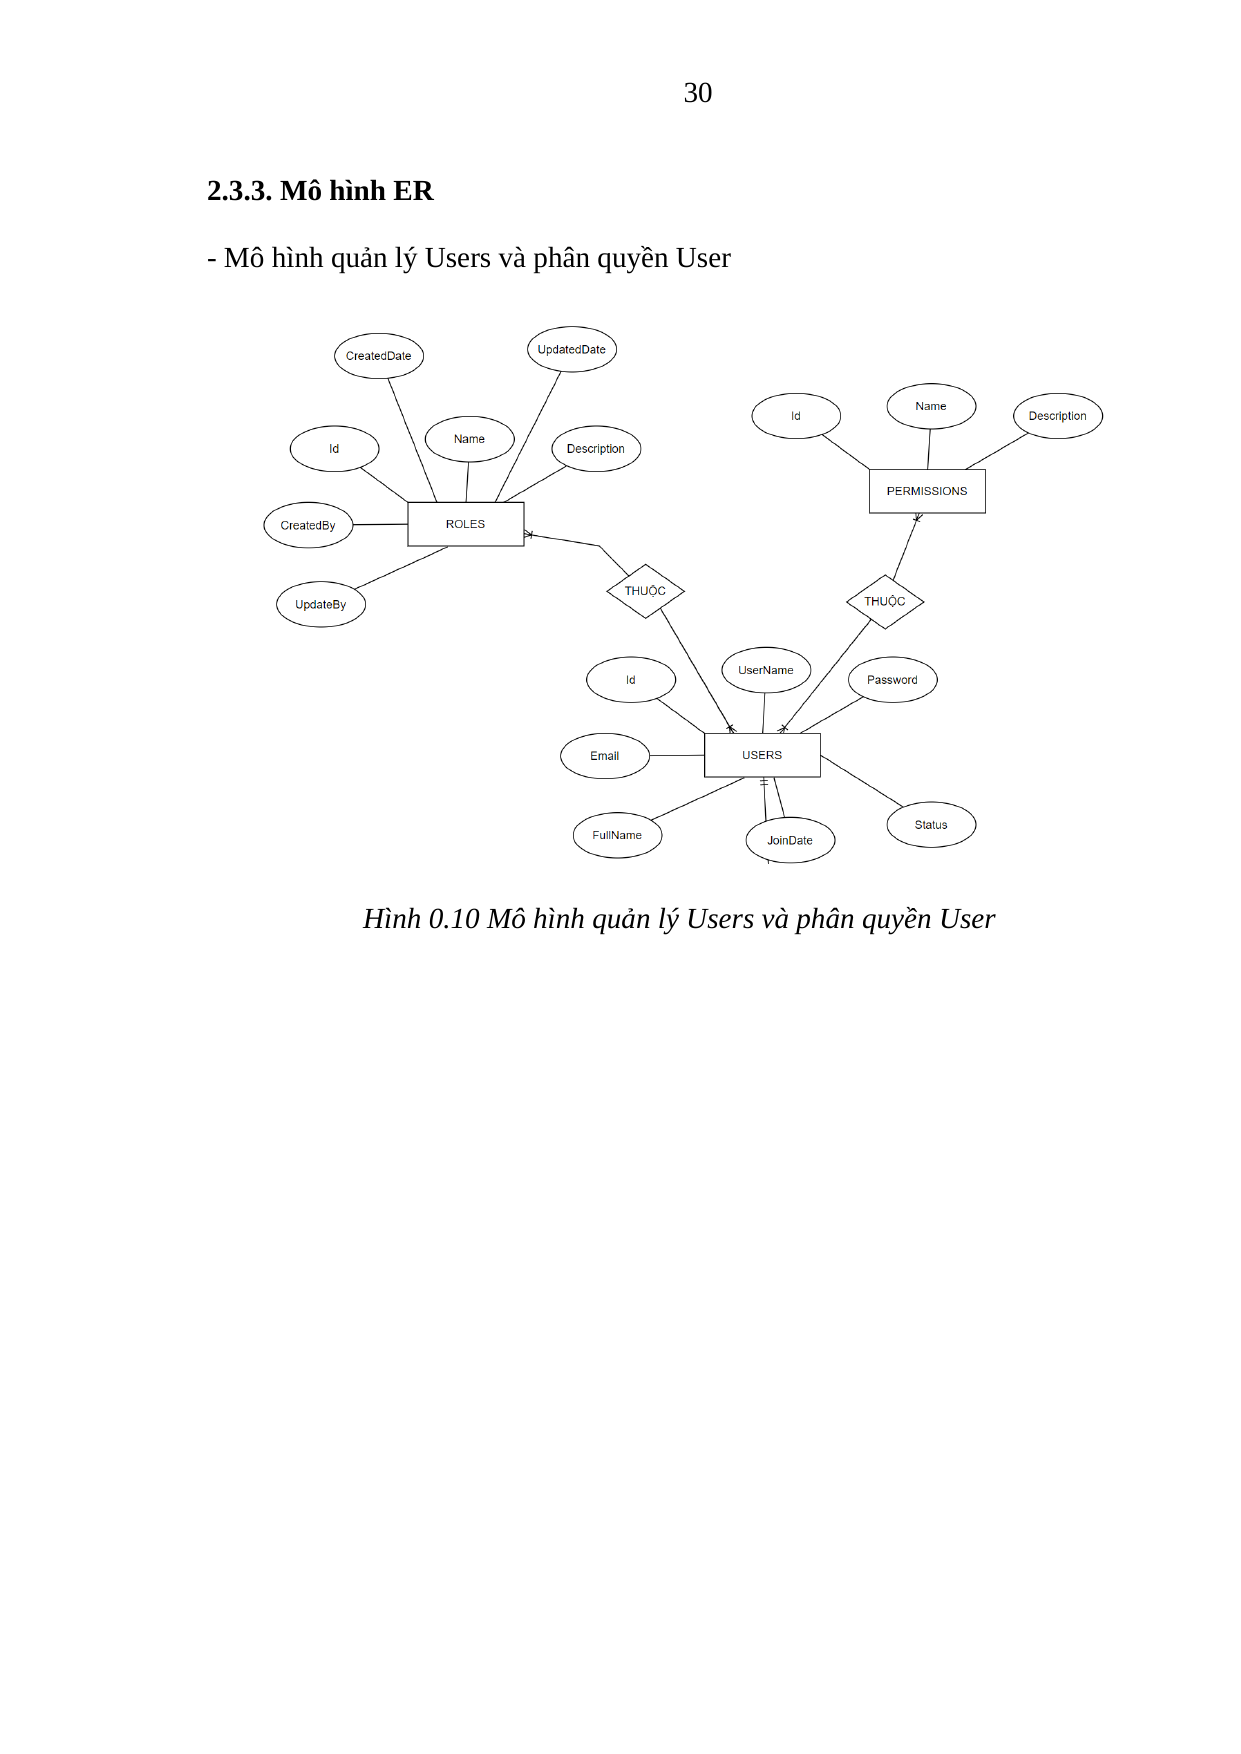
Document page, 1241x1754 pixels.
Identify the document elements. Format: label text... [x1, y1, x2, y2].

subtitle 2.3.3. Mô hình ER [207, 173, 1152, 206]
text - Mô hình quản lý Users và phân quyền User [207, 240, 1152, 273]
text Hình 0.10 Mô hình quản lý Users và phân quyền User [207, 902, 1152, 935]
picture [206, 310, 1152, 864]
